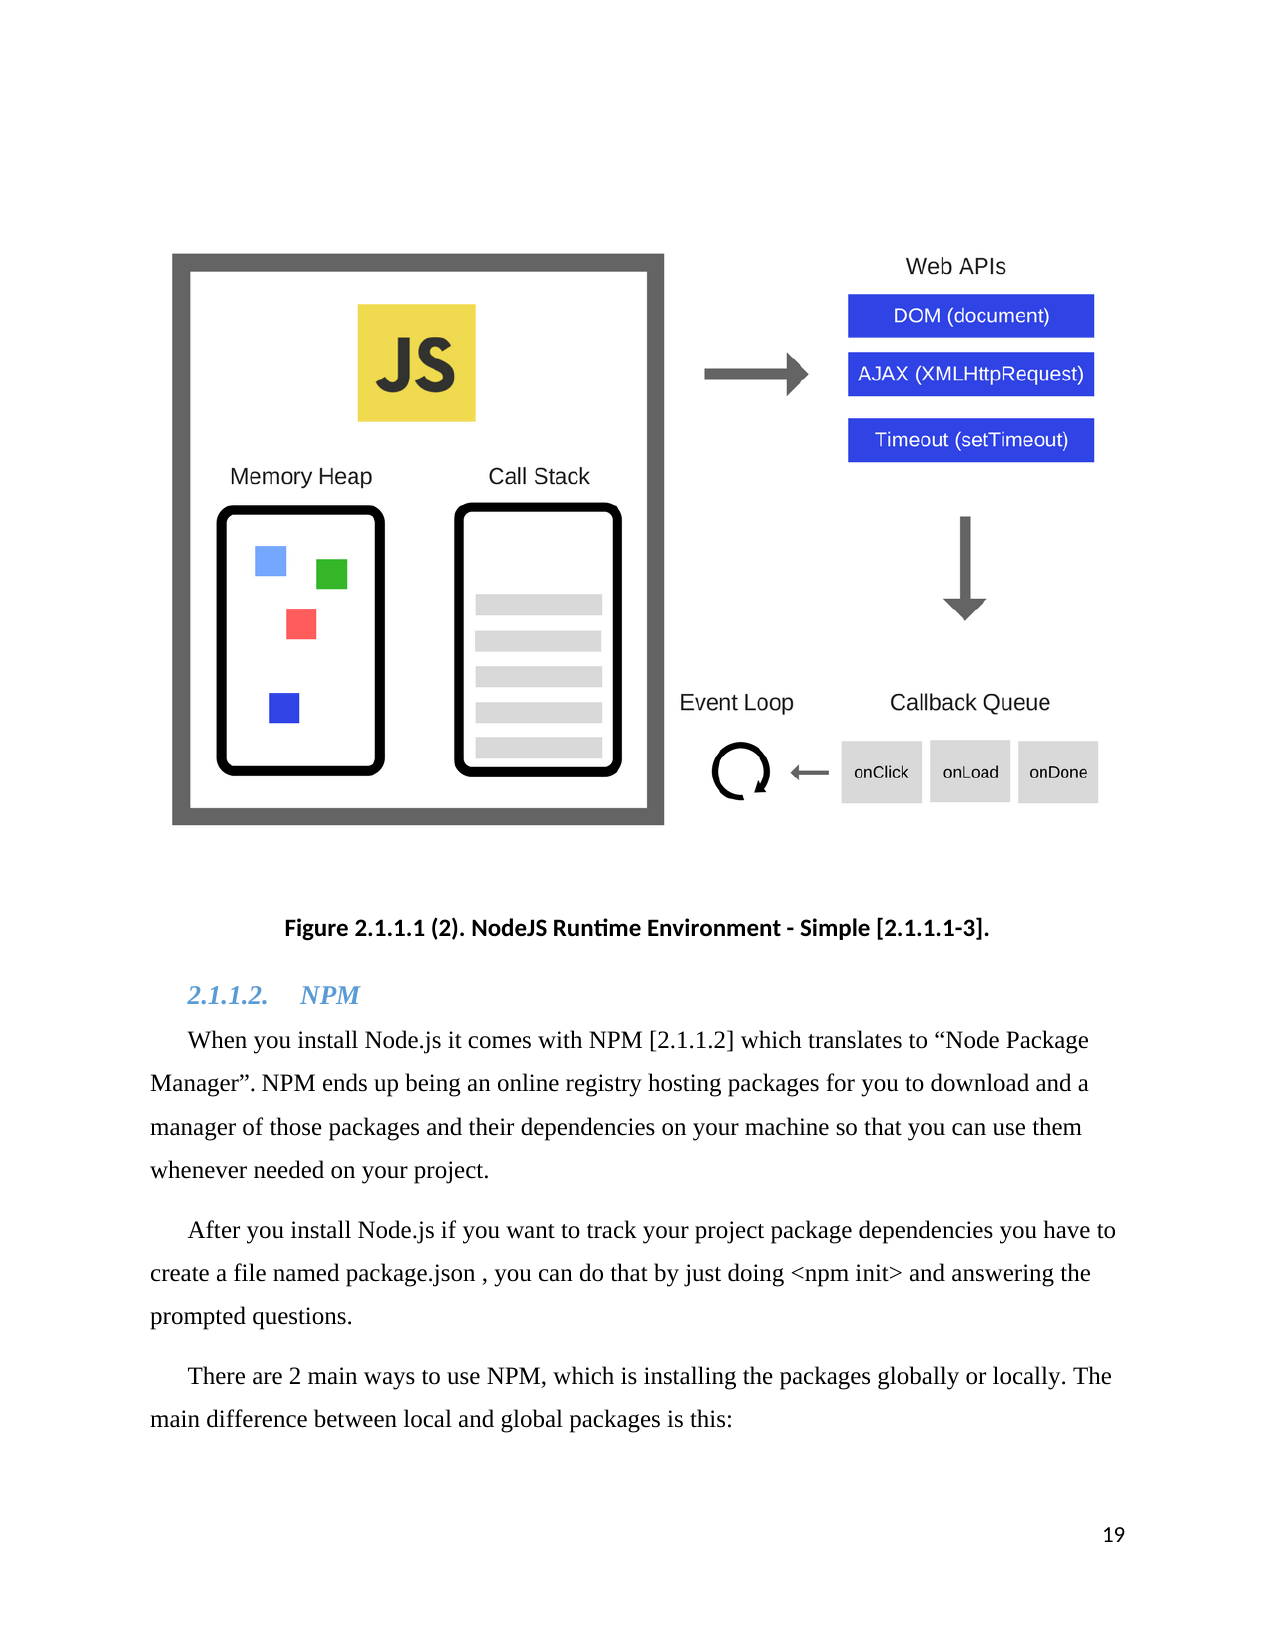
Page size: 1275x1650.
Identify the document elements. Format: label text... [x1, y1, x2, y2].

text After you install Node.js if you want to track your project package dependencies you have to create a file named package.json , you can do that by just doing <npm init> and answering the prompted questions. [150, 1215, 1125, 1330]
text When you install Node.js it comes with NPM [2.1.1.2] which translates to “Node Package Manager”. NPM ends up being an online registry hosting packages for you to download and a manager of those packages and their dependencies on your machine so that you can use them whenever needed on your project. [150, 1025, 1125, 1184]
picture [150, 150, 1125, 882]
subtitle NPM [187, 979, 1125, 1010]
text Figure 2.1.1.1 (2). NodeJS Runtime Environment - Simple [2.1.1.1-3]. [150, 912, 1125, 943]
text There are 2 main ways to use NPM, which is installing the packages globally or locally. The main difference between local and global packages is this: [150, 1361, 1125, 1433]
